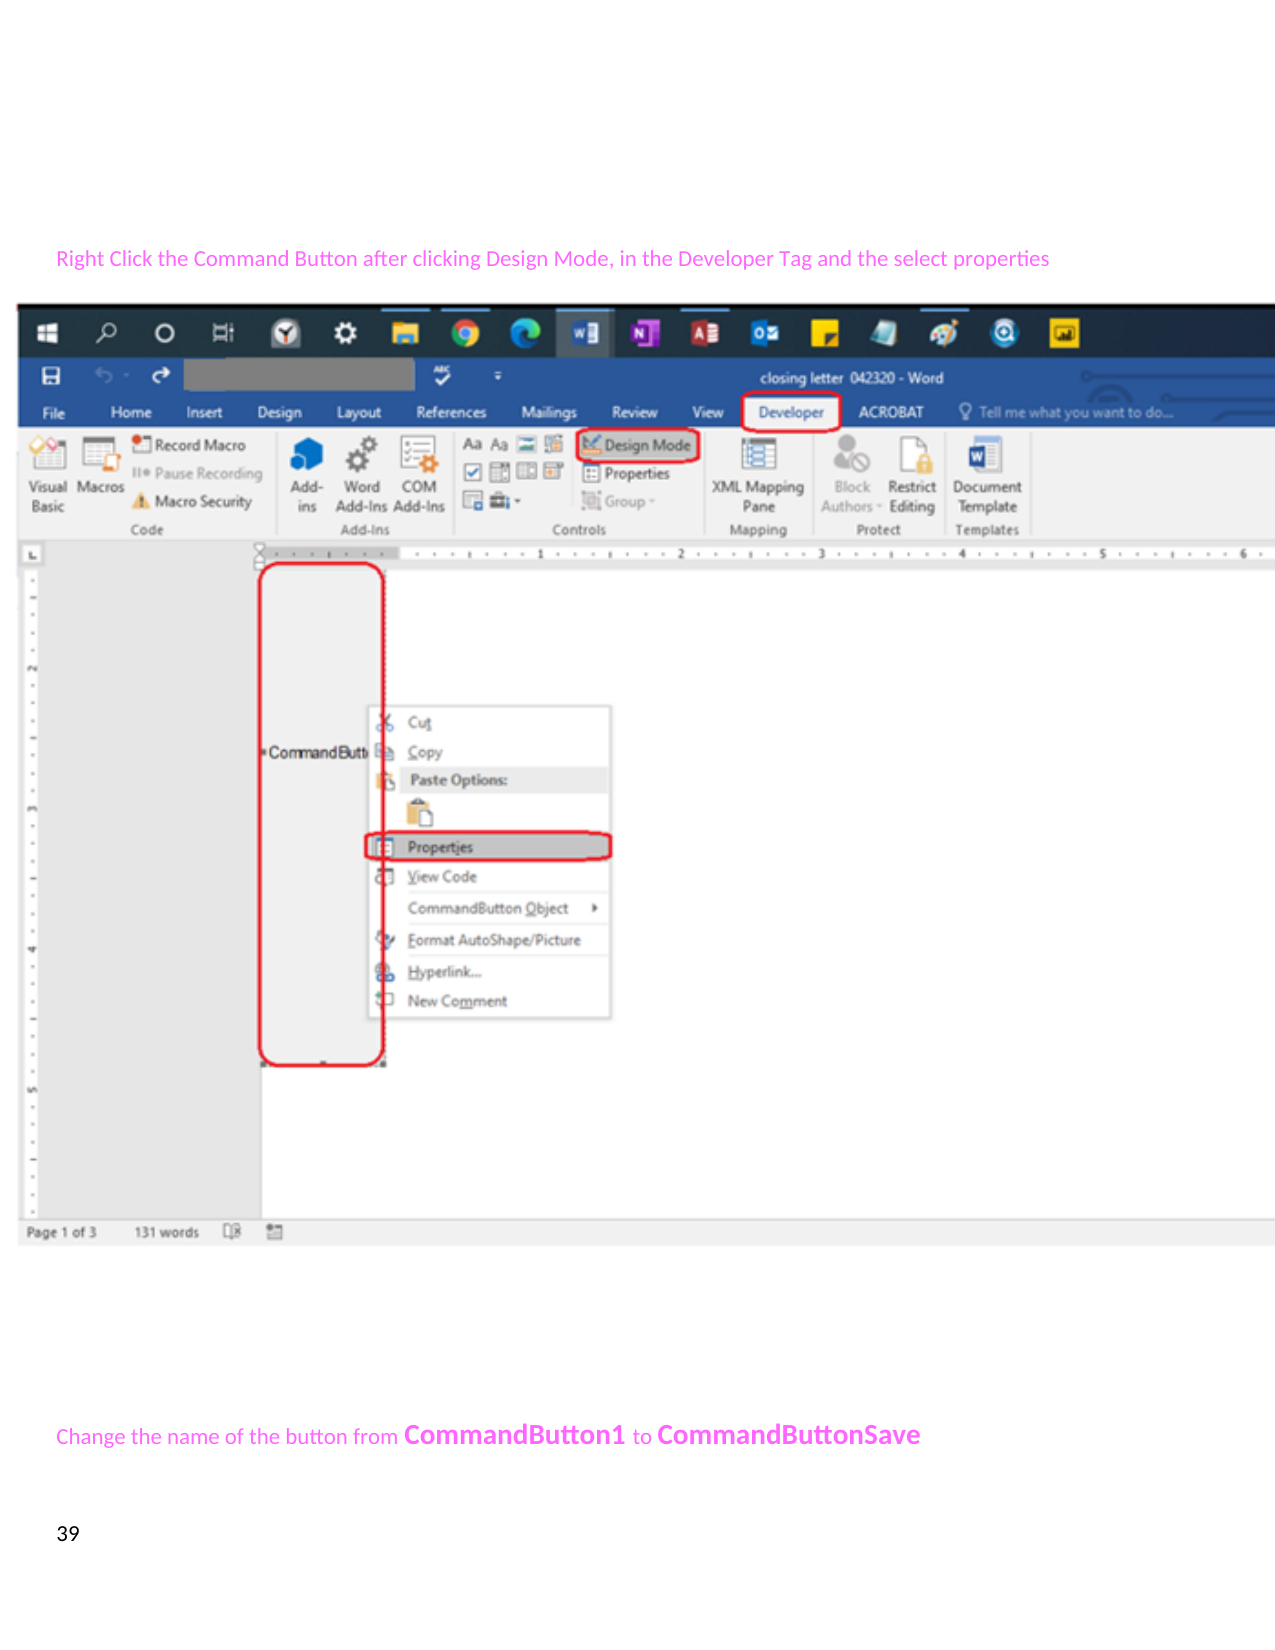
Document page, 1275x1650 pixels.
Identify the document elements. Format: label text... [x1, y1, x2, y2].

picture [0, 290, 1275, 1265]
text Right Click the Command Button after clicking Design Mode, in the Developer Tag and the select properties [56, 244, 1106, 272]
text Change the name of the button from CommandButton1 to CommandButtonSave [56, 1416, 1106, 1451]
